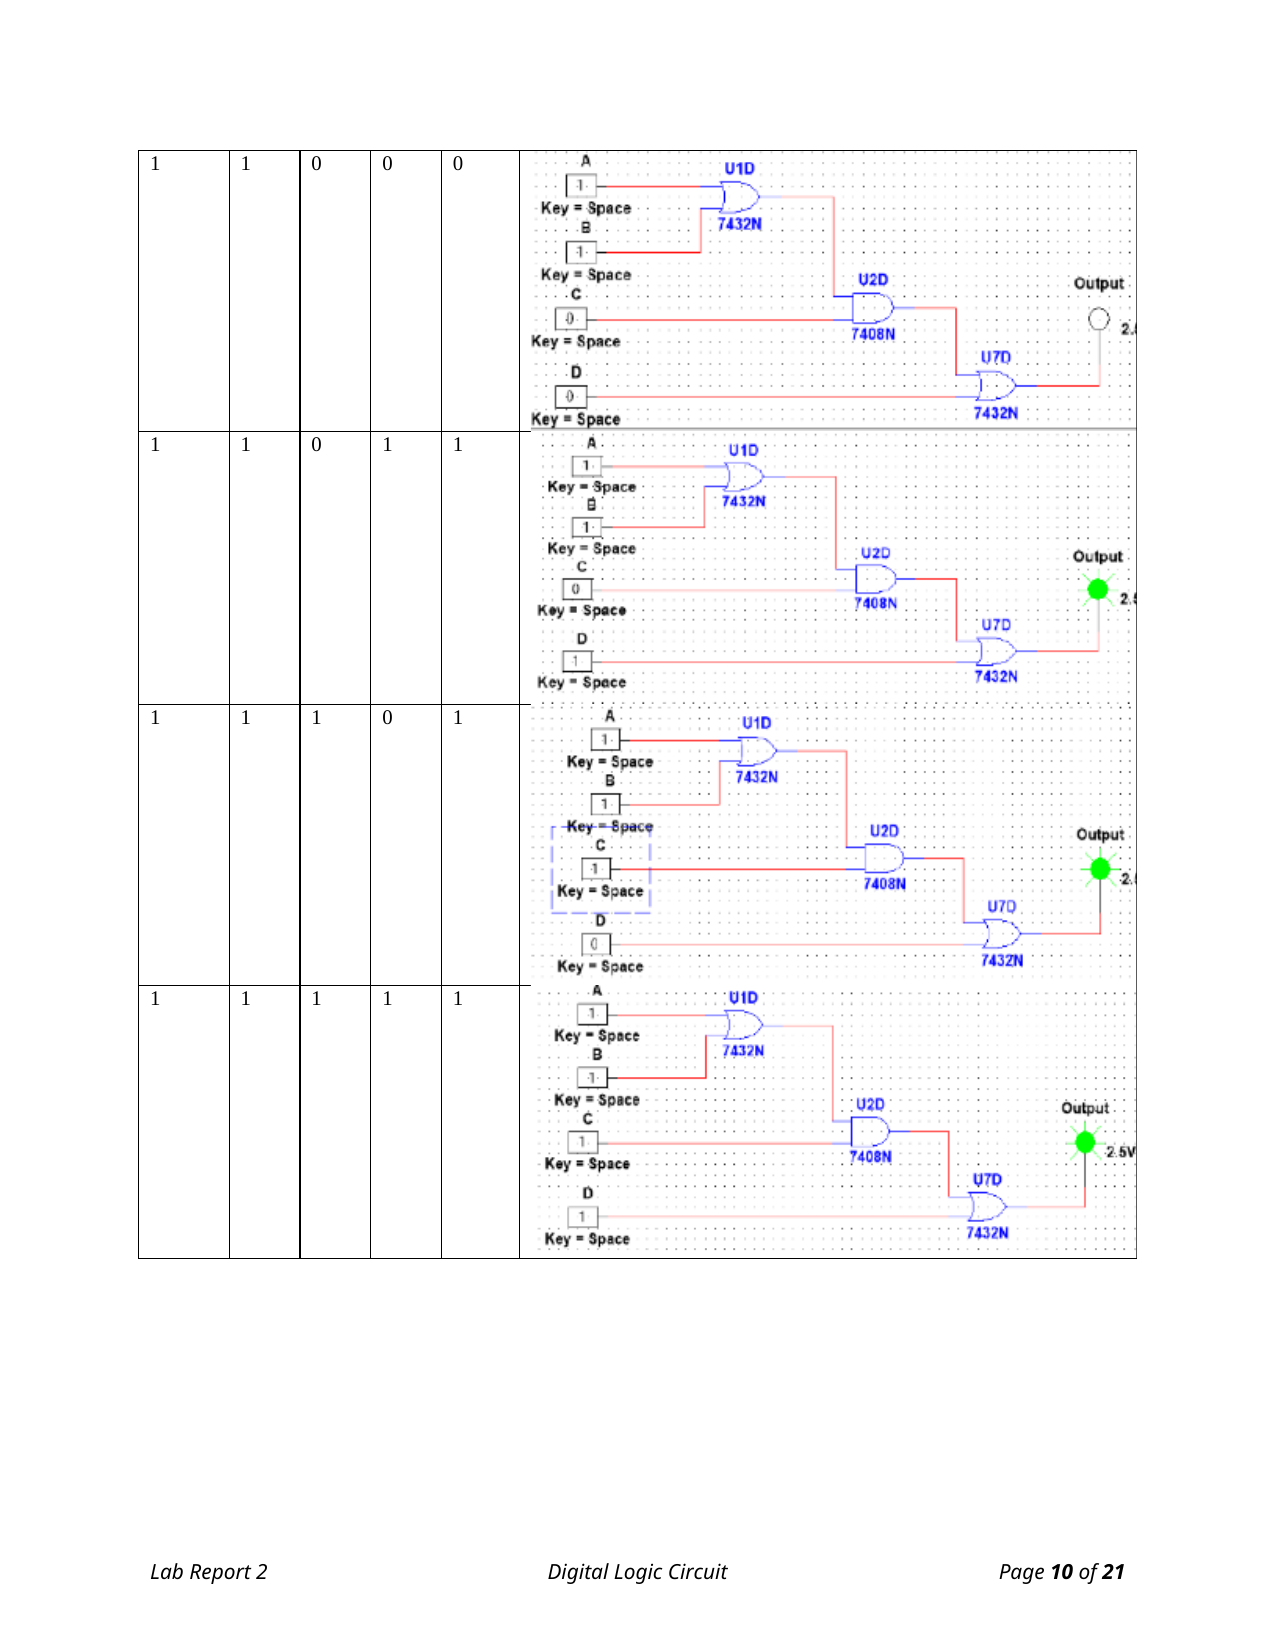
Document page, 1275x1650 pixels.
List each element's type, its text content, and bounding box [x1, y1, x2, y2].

table_cell 1 [230, 986, 299, 1257]
table_cell 1 [230, 705, 299, 984]
table_cell 1 [139, 705, 229, 984]
picture [530, 151, 1137, 1258]
table_cell 1 [371, 432, 441, 704]
table_cell 1 [442, 432, 519, 704]
table_cell 1 [301, 705, 370, 984]
table_cell 1 [442, 986, 519, 1257]
table_cell 0 [301, 151, 370, 431]
table_cell 1 [139, 432, 229, 704]
table_cell 0 [301, 432, 370, 704]
table_cell [520, 151, 530, 431]
table_cell 1 [371, 986, 441, 1257]
table_cell 0 [442, 151, 519, 431]
table_cell [520, 705, 530, 984]
table_cell 1 [139, 151, 229, 431]
table_cell 1 [139, 986, 229, 1257]
table_cell 1 [301, 986, 370, 1257]
table_cell 0 [371, 151, 441, 431]
table_cell 1 [442, 705, 519, 984]
table_cell 1 [230, 432, 299, 704]
table_cell [520, 986, 530, 1257]
table_cell 1 [230, 151, 299, 431]
table_cell 0 [371, 705, 441, 984]
table_cell [520, 432, 530, 704]
